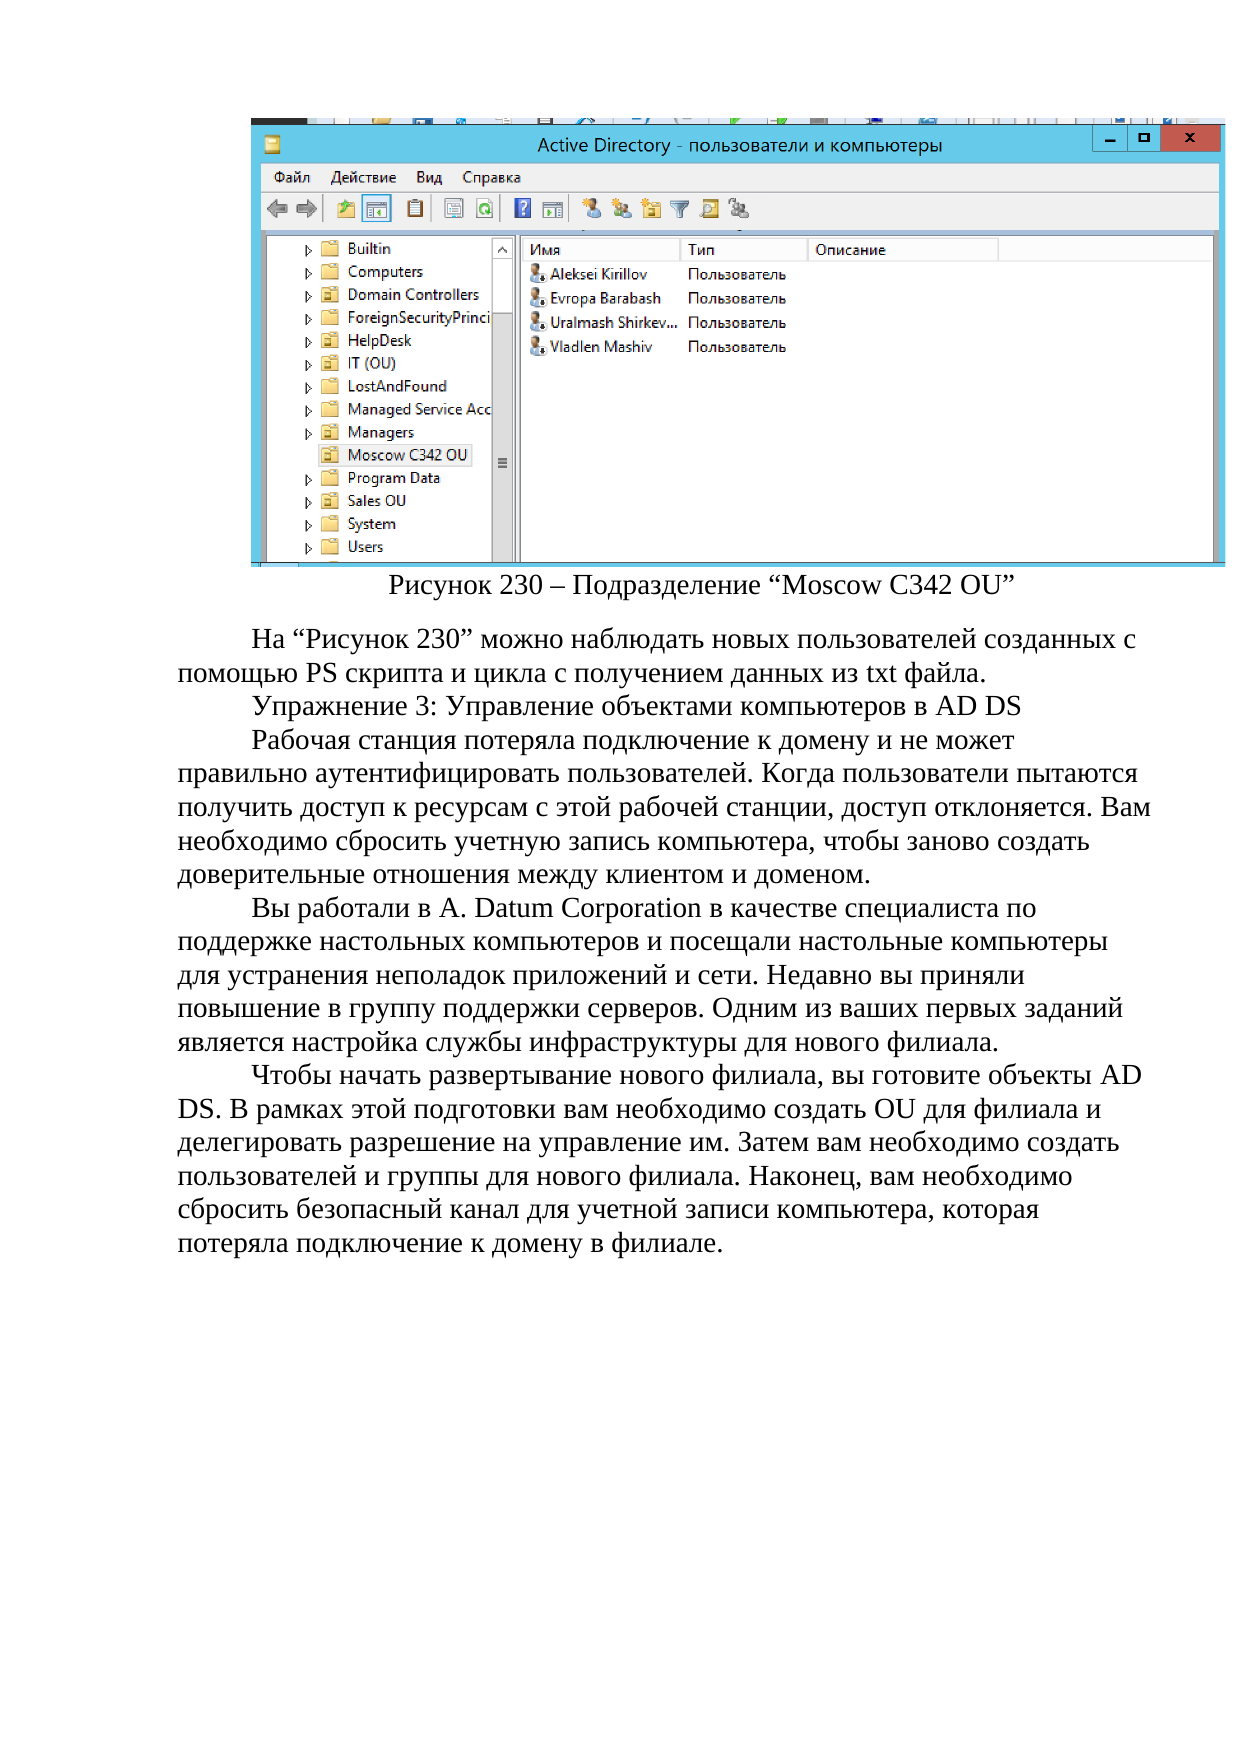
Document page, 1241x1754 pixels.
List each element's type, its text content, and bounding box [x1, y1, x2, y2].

text Рабочая станция потеряла подключение к домену и не может правильно аутентифицировать пользователей. Когда пользователи пытаются получить доступ к ресурсам с этой рабочей станции, доступ отклоняется. Вам необходимо сбросить учетную запись компьютера, чтобы заново создать доверительные отношения между клиентом и доменом. [177, 722, 1152, 890]
subtitle Упражнение 3: Управление объектами компьютеров в AD DS [177, 688, 1152, 722]
text На “Рисунок 230” можно наблюдать новых пользователей созданных с помощью PS скрипта и цикла с получением данных из txt файла. [177, 621, 1152, 688]
text Рисунок 230 – Подразделение “Moscow C342 OU” [177, 567, 1152, 601]
picture [251, 118, 1226, 567]
text Чтобы начать развертывание нового филиала, вы готовите объекты AD DS. В рамках этой подготовки вам необходимо создать OU для филиала и делегировать разрешение на управление им. Затем вам необходимо создать пользователей и группы для нового филиала. Наконец, вам необходимо сбросить безопасный канал для учетной записи компьютера, которая потеряла подключение к домену в филиале. [177, 1057, 1152, 1259]
text Вы работали в A. Datum Corporation в качестве специалиста по поддержке настольных компьютеров и посещали настольные компьютеры для устранения неполадок приложений и сети. Недавно вы приняли повышение в группу поддержки серверов. Одним из ваших первых заданий является настройка службы инфраструктуры для нового филиала. [177, 890, 1152, 1057]
